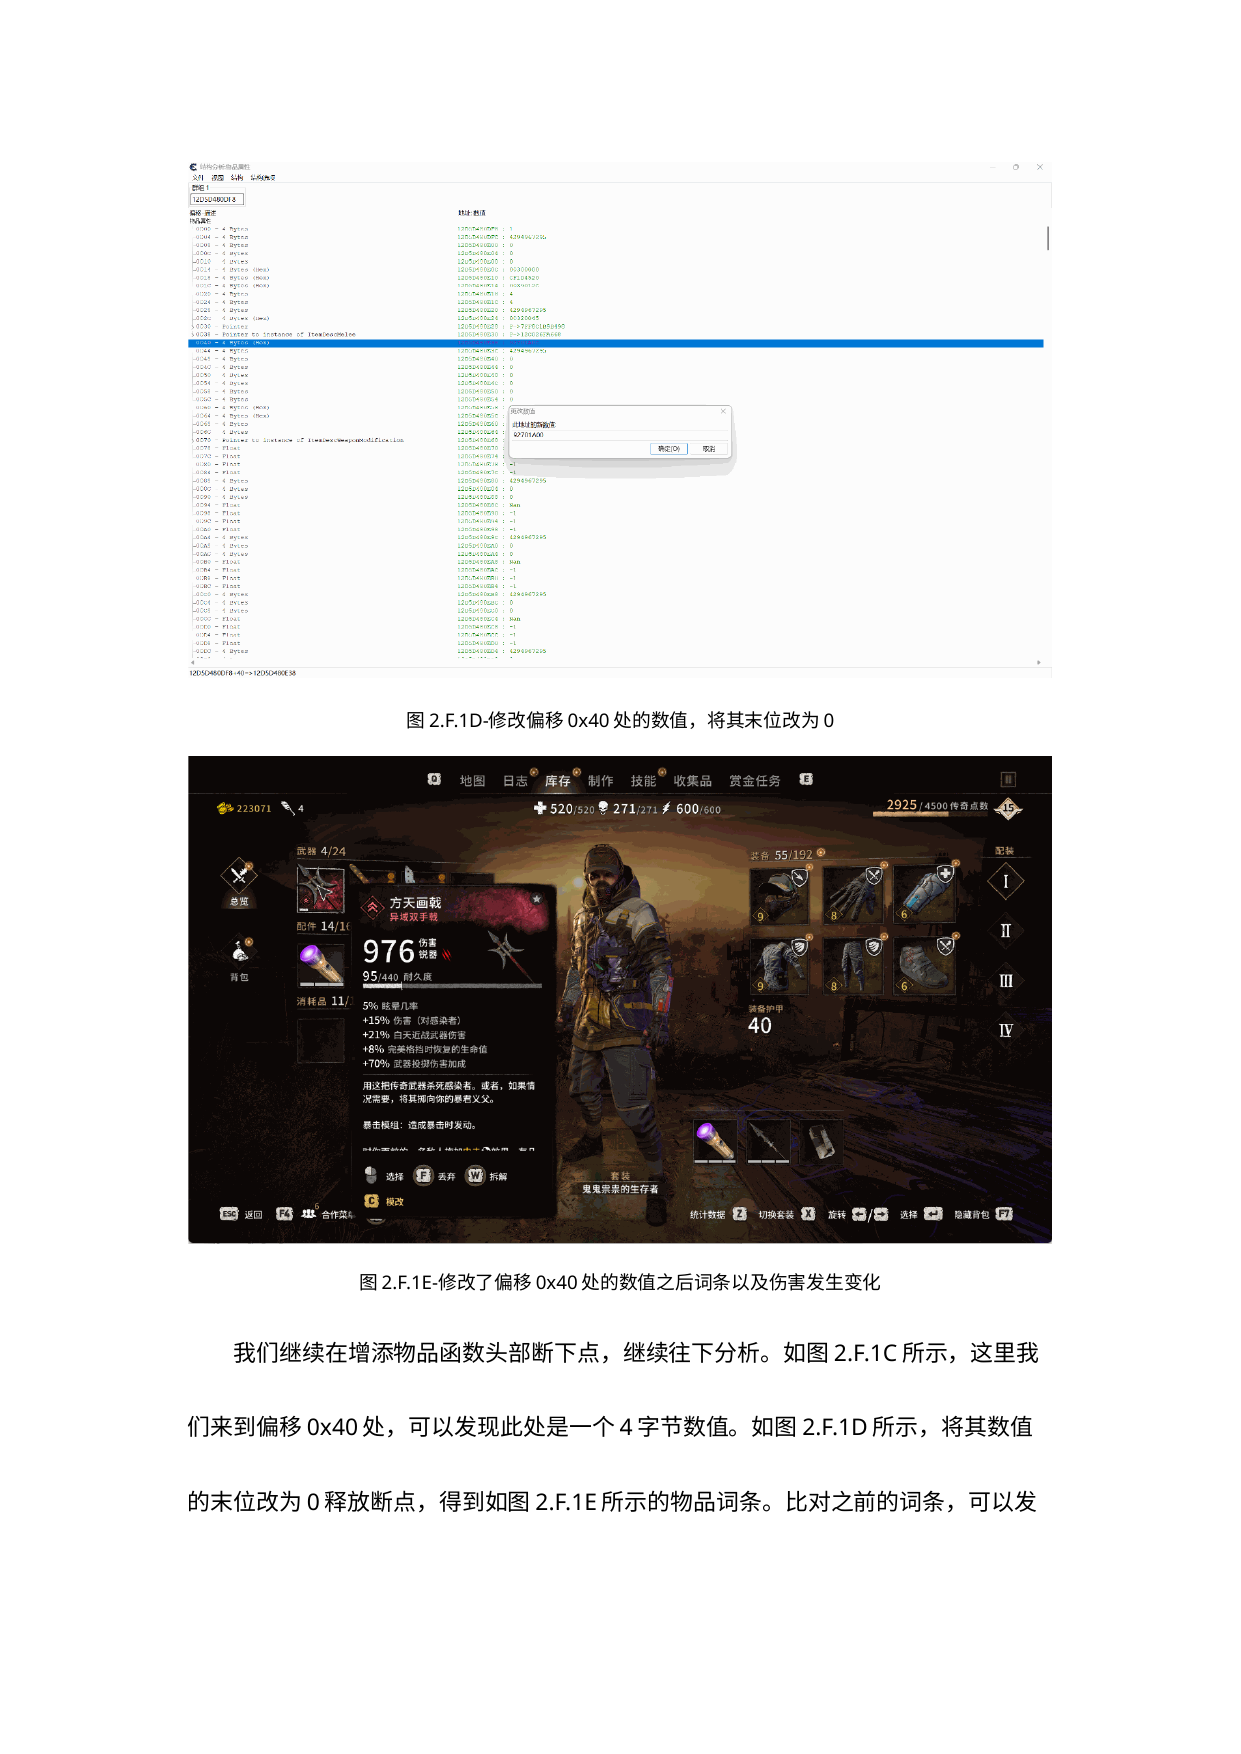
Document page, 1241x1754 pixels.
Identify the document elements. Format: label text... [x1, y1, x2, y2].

picture [188, 162, 1052, 678]
text 图2.F.1E-修改了偏移0x40处的数值之后词条以及伤害发生变化 [187, 1265, 1053, 1298]
picture [188, 756, 1052, 1244]
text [187, 1319, 1053, 1533]
text 图2.F.1D-修改偏移0x40处的数值，将其末位改为0 [187, 703, 1053, 736]
